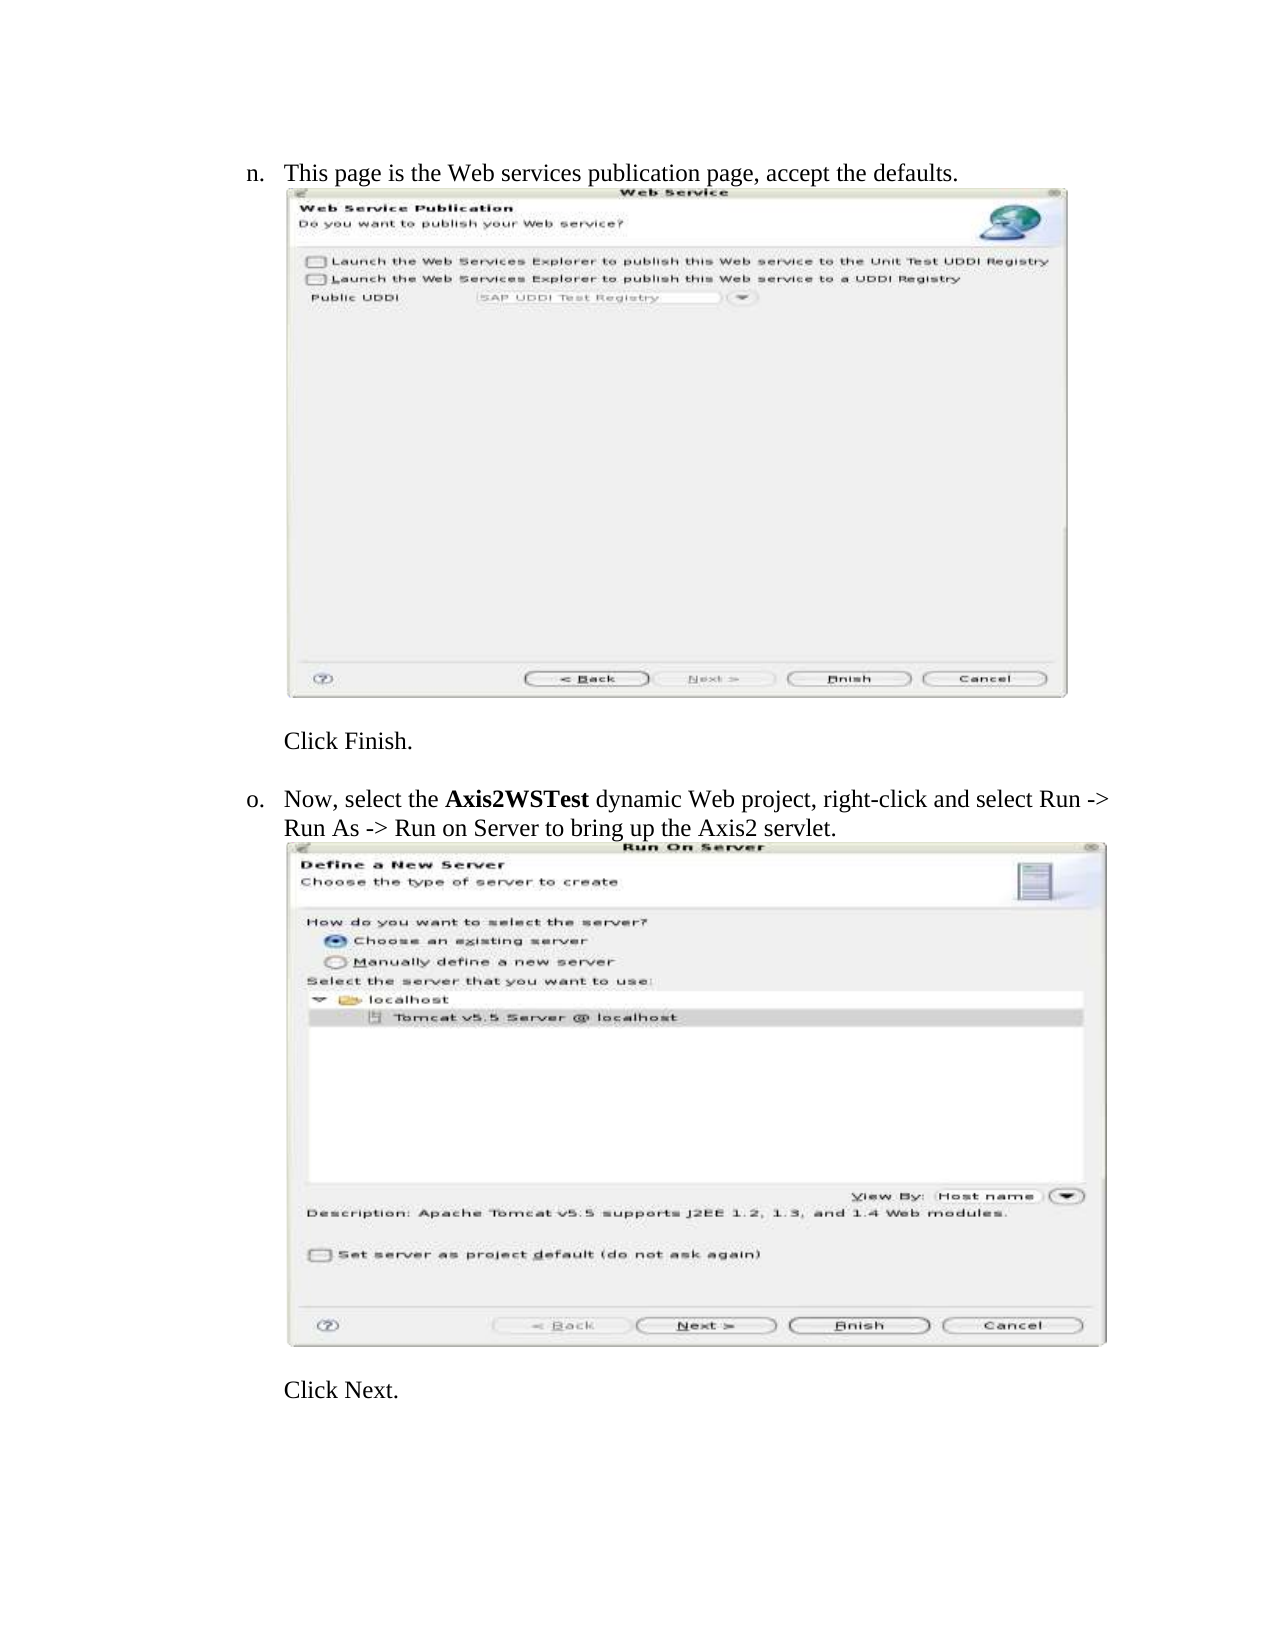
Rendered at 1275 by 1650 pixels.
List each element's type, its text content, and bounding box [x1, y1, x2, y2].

list Now, select the Axis2WSTest dynamic Web project, right-click and select Run -> Run As -> Run on Server to bring up the Axis2 servlet. [246, 784, 1110, 841]
text Click Next. [284, 1376, 1275, 1404]
list This page is the Web services publication page, accept the defaults. [246, 158, 1275, 187]
picture [286, 188, 1068, 698]
text Click Finish. [284, 726, 1275, 755]
picture [286, 842, 1107, 1347]
